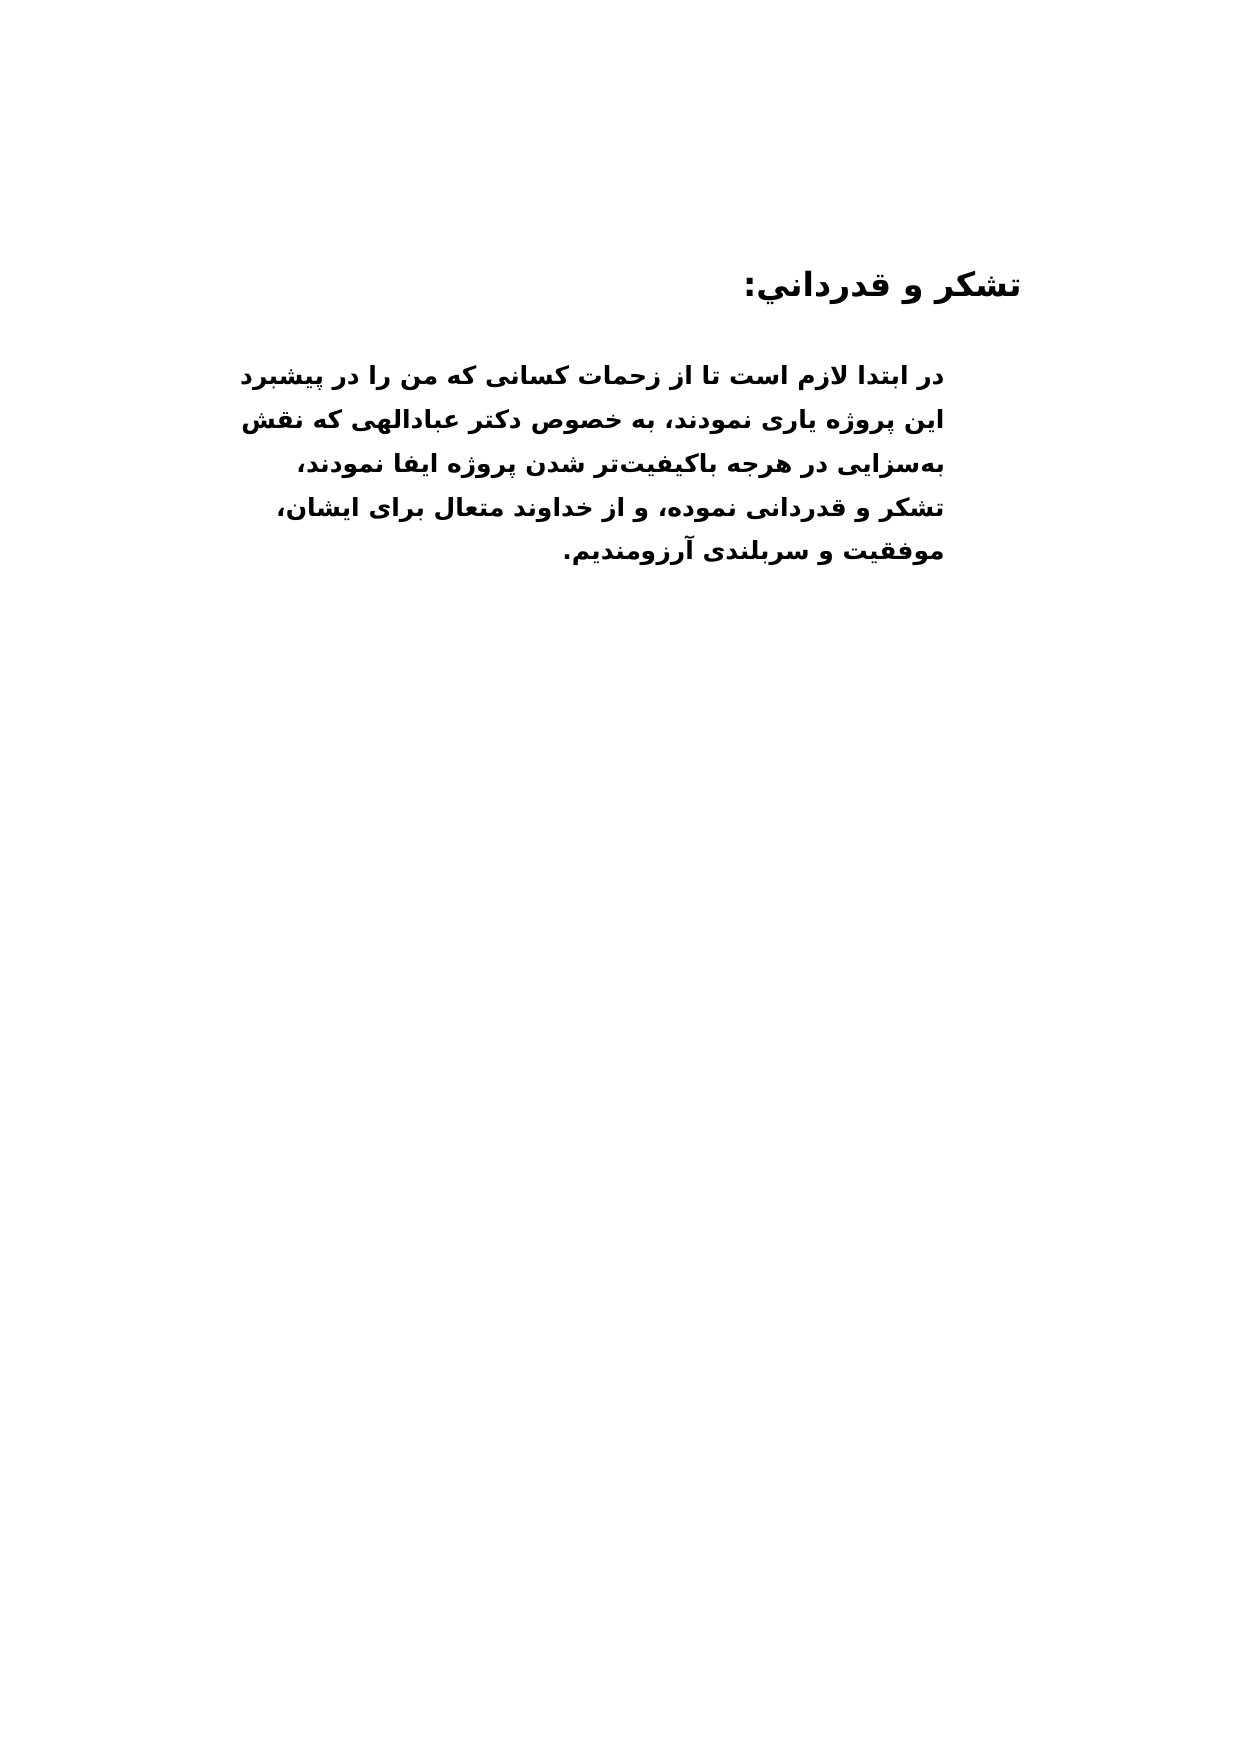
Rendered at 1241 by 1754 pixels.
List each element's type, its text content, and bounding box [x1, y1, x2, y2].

title تشكر و قدرداني: [118, 266, 1063, 305]
text در ابتدا لازم است تا از زحمات کسانی که من را در پیشبرد این پروژه یاری نمودند، به خصوص دکتر عبادالهی که نقش به‌سزایی در هرجه باکیفیت‌تر شدن پروژه ایفا نمودند، تشکر و قدردانی نموده، و از خداوند متعال برای ایشان، موفقیت و سربلندی آرزومندیم. [236, 362, 945, 566]
